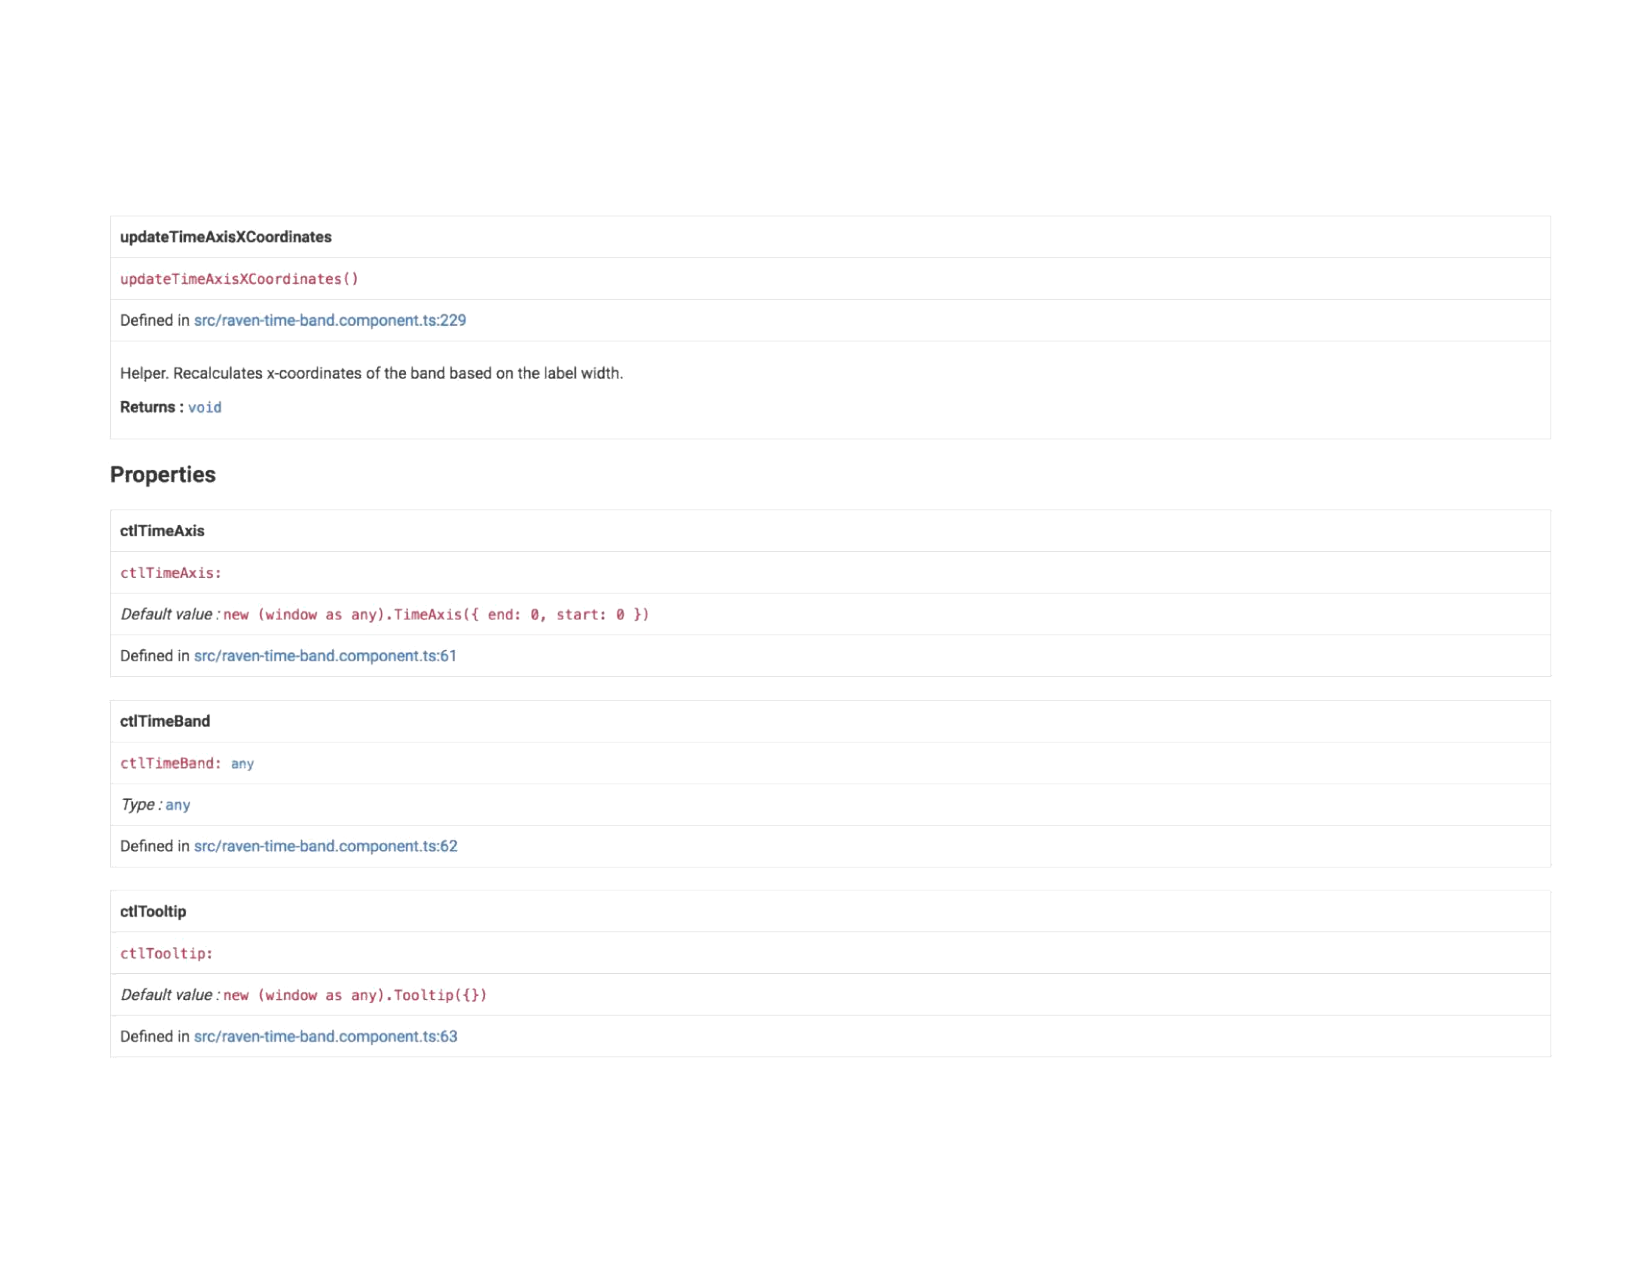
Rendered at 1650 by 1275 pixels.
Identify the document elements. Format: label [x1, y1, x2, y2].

picture [83, 203, 1567, 1072]
